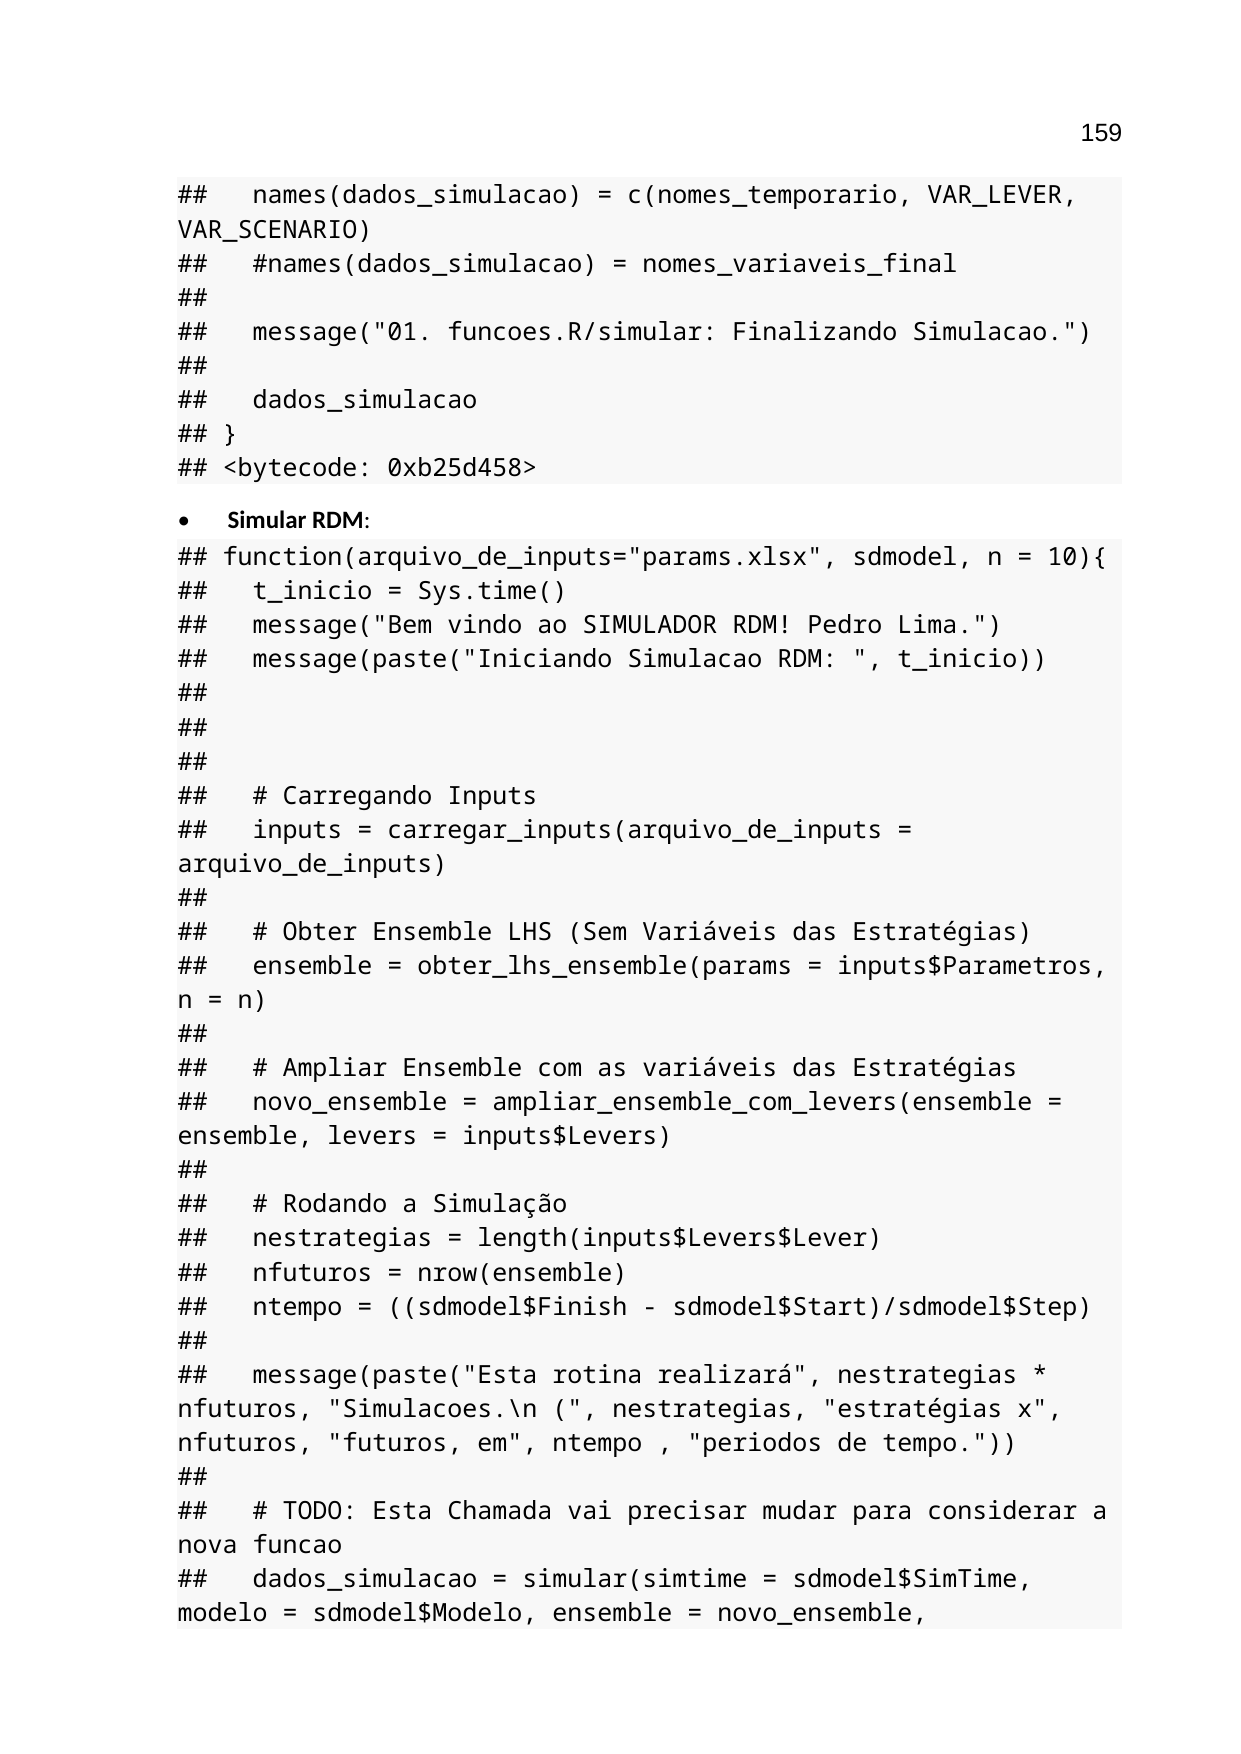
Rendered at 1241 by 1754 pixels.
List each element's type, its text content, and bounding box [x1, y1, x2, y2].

list Simular RDM: [177, 504, 1122, 535]
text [177, 539, 1122, 1629]
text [177, 177, 1122, 484]
